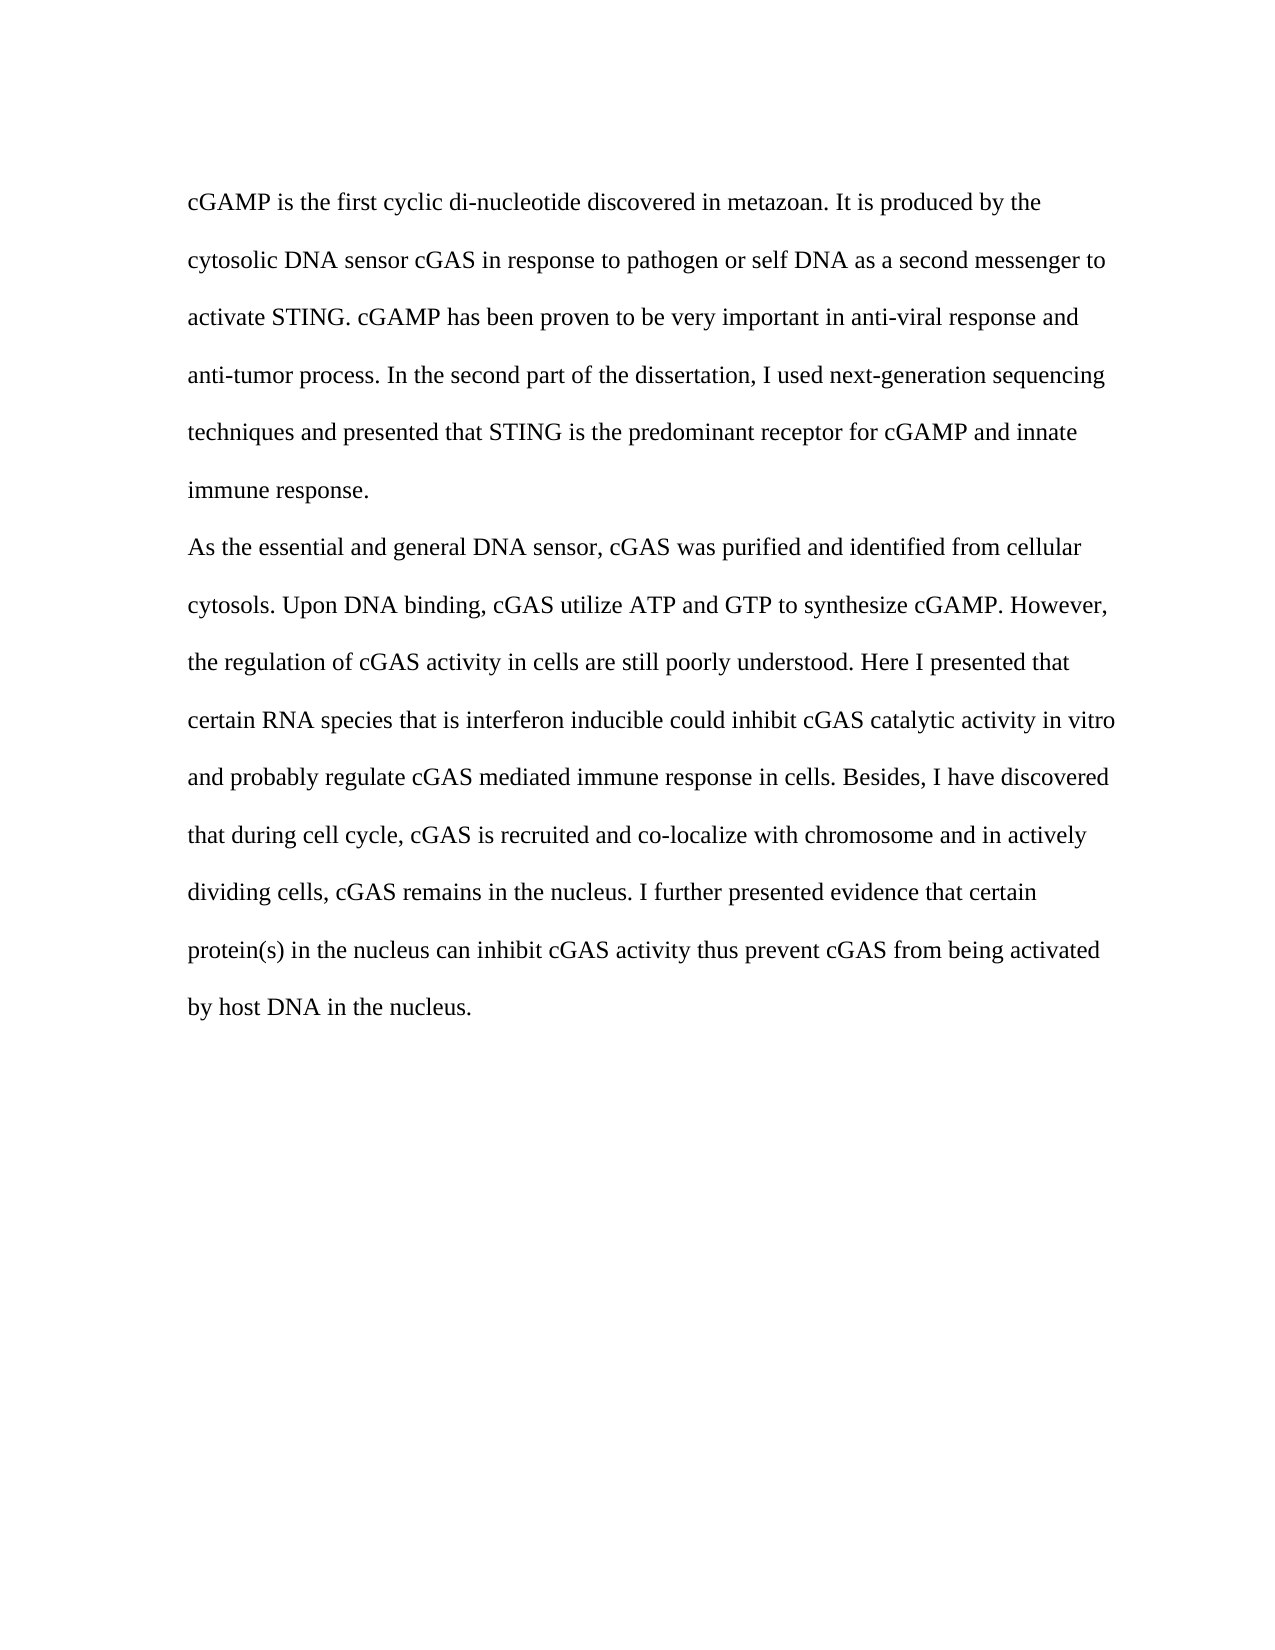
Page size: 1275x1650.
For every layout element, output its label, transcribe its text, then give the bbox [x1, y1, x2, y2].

text cGAMP is the first cyclic di-nucleotide discovered in metazoan. It is produced by the cytosolic DNA sensor cGAS in response to pathogen or self DNA as a second messenger to activate STING. cGAMP has been proven to be very important in anti-viral response and anti-tumor process. In the second part of the dissertation, I used next-generation sequencing techniques and presented that STING is the predominant receptor for cGAMP and innate immune response. [187, 187, 1125, 504]
text As the essential and general DNA sensor, cGAS was purified and identified from cellular cytosols. Upon DNA binding, cGAS utilize ATP and GTP to synthesize cGAMP. However, the regulation of cGAS activity in cells are still poorly understood. Here I presented that certain RNA species that is interferon inducible could inhibit cGAS catalytic activity in vitro and probably regulate cGAS mediated immune response in cells. Besides, I have discovered that during cell cycle, cGAS is recruited and co-localize with chromosome and in actively dividing cells, cGAS remains in the nucleus. I further presented evidence that certain protein(s) in the nucleus can inhibit cGAS activity thus prevent cGAS from being activated by host DNA in the nucleus. [187, 532, 1125, 1021]
